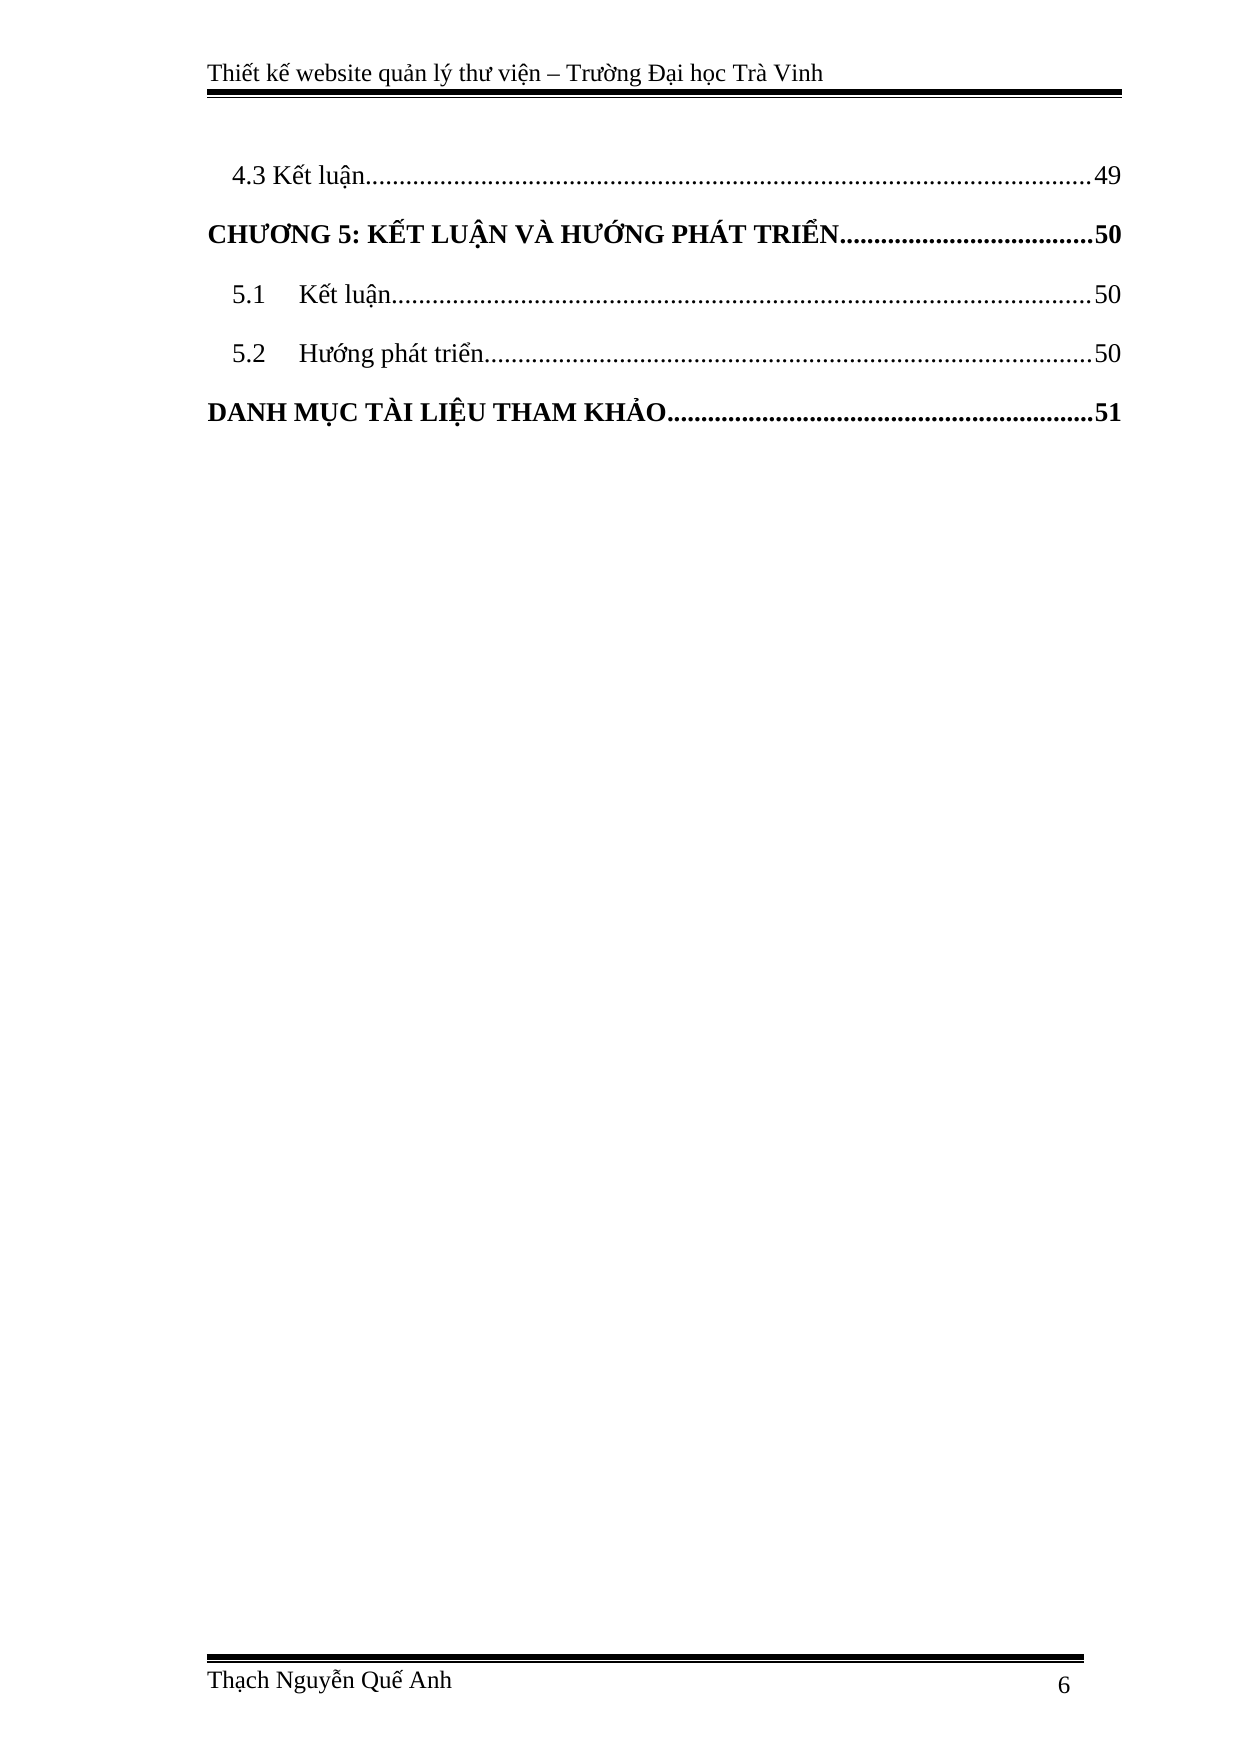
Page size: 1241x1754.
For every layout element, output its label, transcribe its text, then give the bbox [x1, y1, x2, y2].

text 5.2 Hướng phát triển 50 [232, 337, 1122, 368]
text 4.3 Kết luận 49 [232, 159, 1122, 191]
text DANH MỤC TÀI LIỆU THAM KHẢO 51 [207, 396, 1122, 427]
text CHƯƠNG 5: KẾT LUẬN VÀ HƯỚNG PHÁT TRIỂN 50 [207, 218, 1122, 250]
text 5.1 Kết luận 50 [232, 278, 1122, 309]
